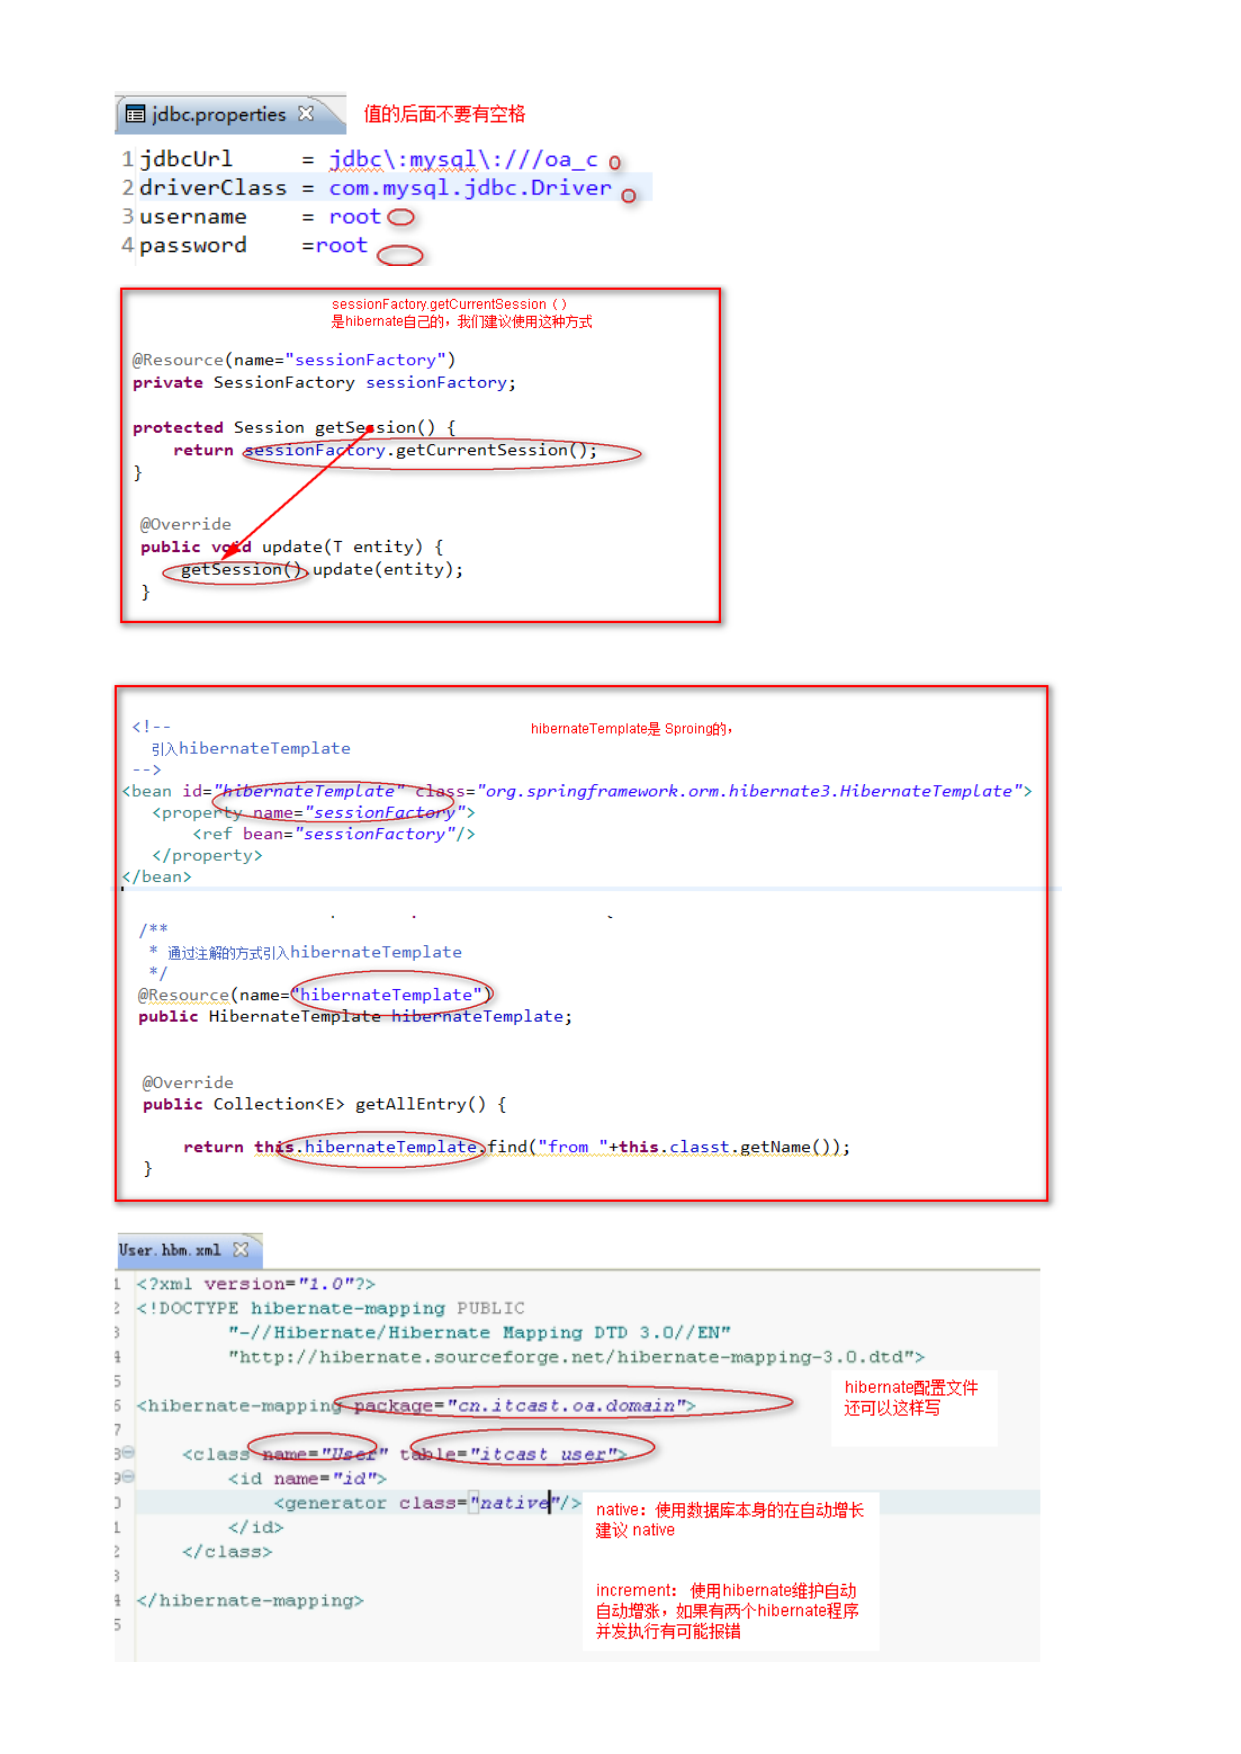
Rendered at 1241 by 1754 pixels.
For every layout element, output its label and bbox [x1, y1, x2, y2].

picture [109, 282, 1062, 1212]
picture [114, 1229, 1041, 1662]
picture [114, 91, 653, 266]
